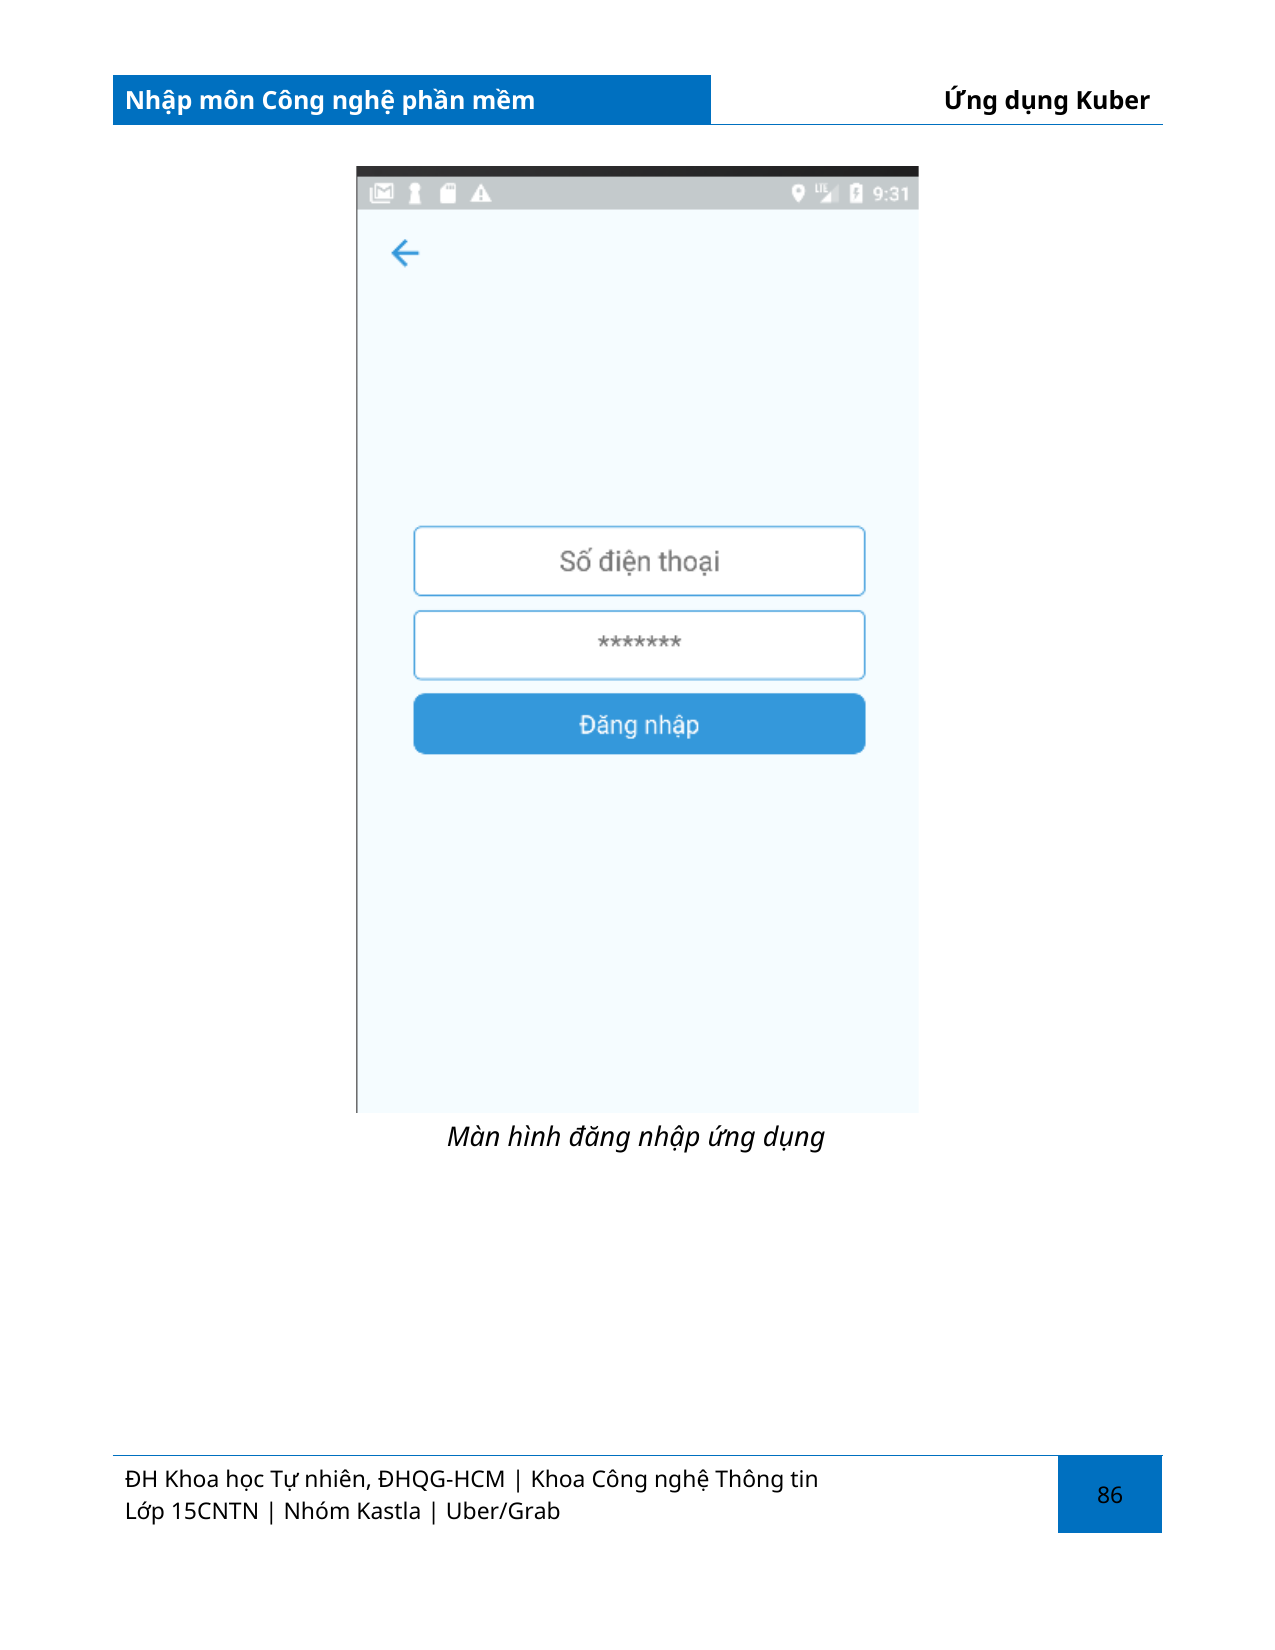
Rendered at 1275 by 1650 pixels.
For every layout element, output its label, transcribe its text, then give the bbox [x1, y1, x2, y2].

list Màn hình đăng nhập ứng dụng [112, 1117, 1162, 1154]
picture [356, 166, 919, 1113]
